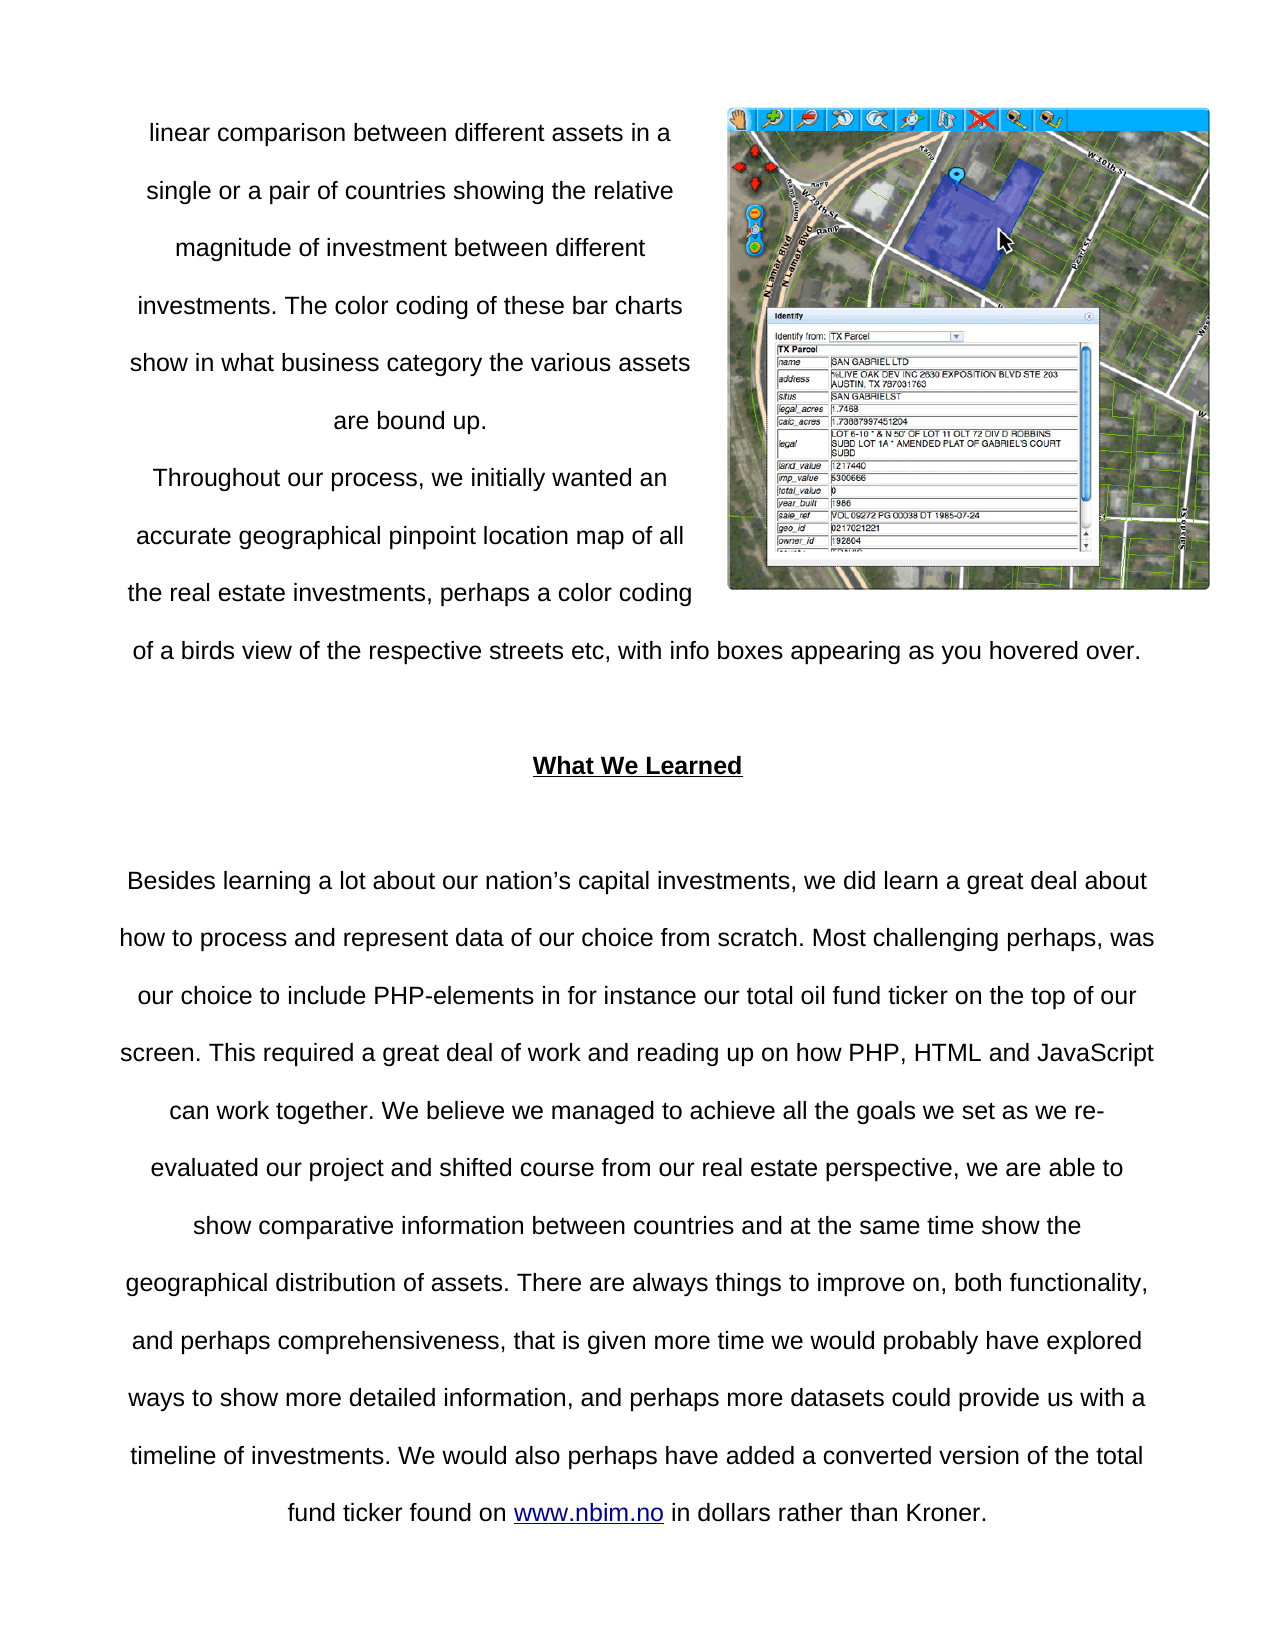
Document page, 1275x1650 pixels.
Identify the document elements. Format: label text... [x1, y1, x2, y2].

text Besides learning a lot about our nation’s capital investments, we did learn a great deal about how to process and represent data of our choice from scratch. Most challenging perhaps, was our choice to include PHP-elements in for instance our total oil fund ticker on the top of our screen. This required a great deal of work and reading up on how PHP, HTML and JavaScript can work together. We believe we managed to achieve all the goals we set as we re-evaluated our project and shifted course from our real estate perspective, we are able to show comparative information between countries and at the same time show the geographical distribution of assets. There are always things to improve on, both functionality, and perhaps comprehensiveness, that is given more time we would probably have explored ways to show more detailed information, and perhaps more datasets could provide us with a timeline of investments. We would also perhaps have added a converted version of the total fund ticker found on www.nbim.no in dollars rather than Kroner. [118, 866, 1157, 1527]
picture [716, 94, 1228, 607]
text Throughout our process, we initially wanted an accurate geographical pinpoint location map of all the real estate investments, perhaps a color coding of a birds view of the respective streets etc, with info boxes appearing as you hovered over. [118, 463, 1157, 664]
text What We Learned [118, 751, 1157, 779]
